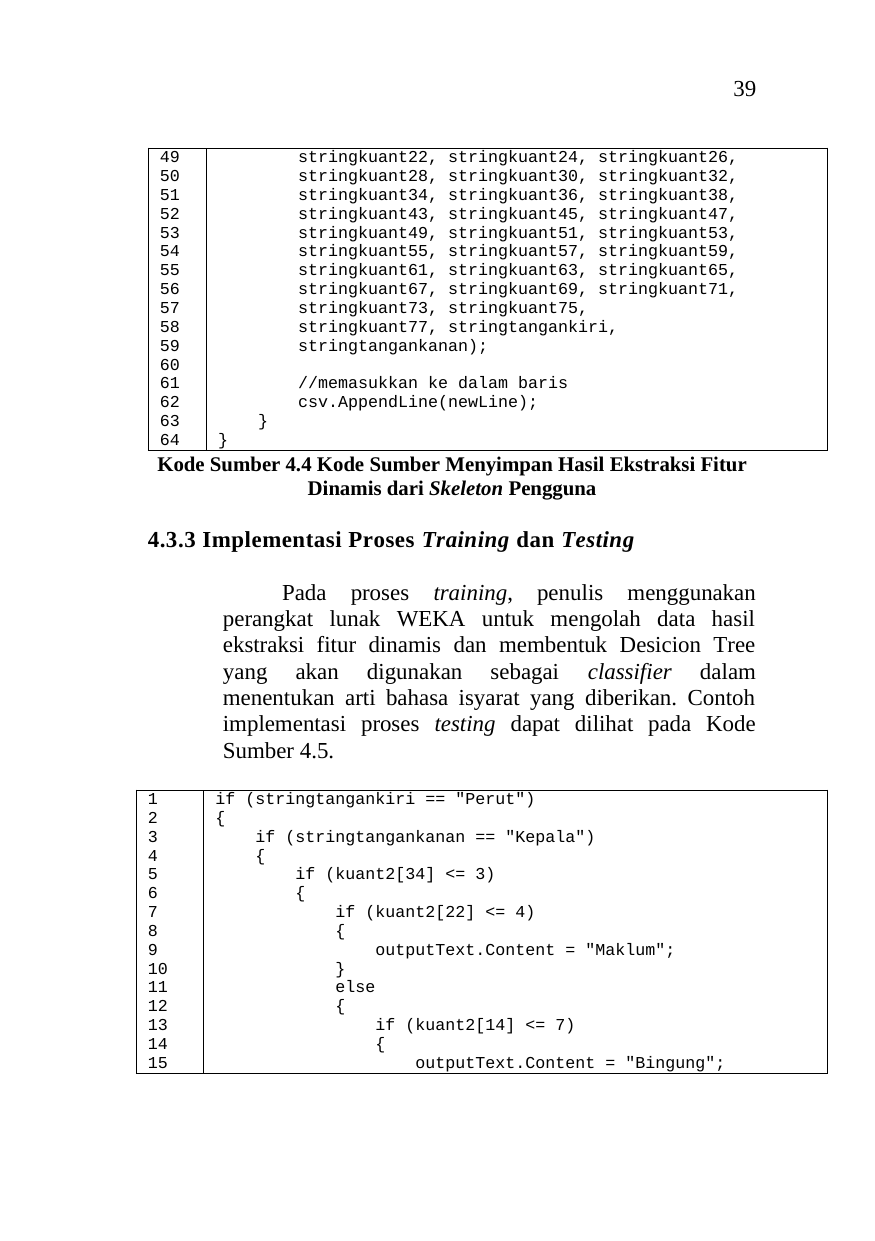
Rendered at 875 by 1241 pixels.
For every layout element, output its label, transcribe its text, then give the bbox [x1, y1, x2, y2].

text Pada proses training, penulis menggunakan perangkat lunak WEKA untuk mengolah data hasil ekstraksi fitur dinamis dan membentuk Desicion Tree yang akan digunakan sebagai classifier dalam menentukan arti bahasa isyarat yang diberikan. Contoh implementasi proses testing dapat dilihat pada Kode Sumber 4.5. [223, 579, 756, 763]
subtitle 4.3.3 Implementasi Proses Training dan Testing [148, 526, 756, 552]
list Kode Sumber 4.4 Kode Sumber Menyimpan Hasil Ekstraksi Fitur Dinamis dari Skeleton Pengguna [148, 451, 756, 499]
